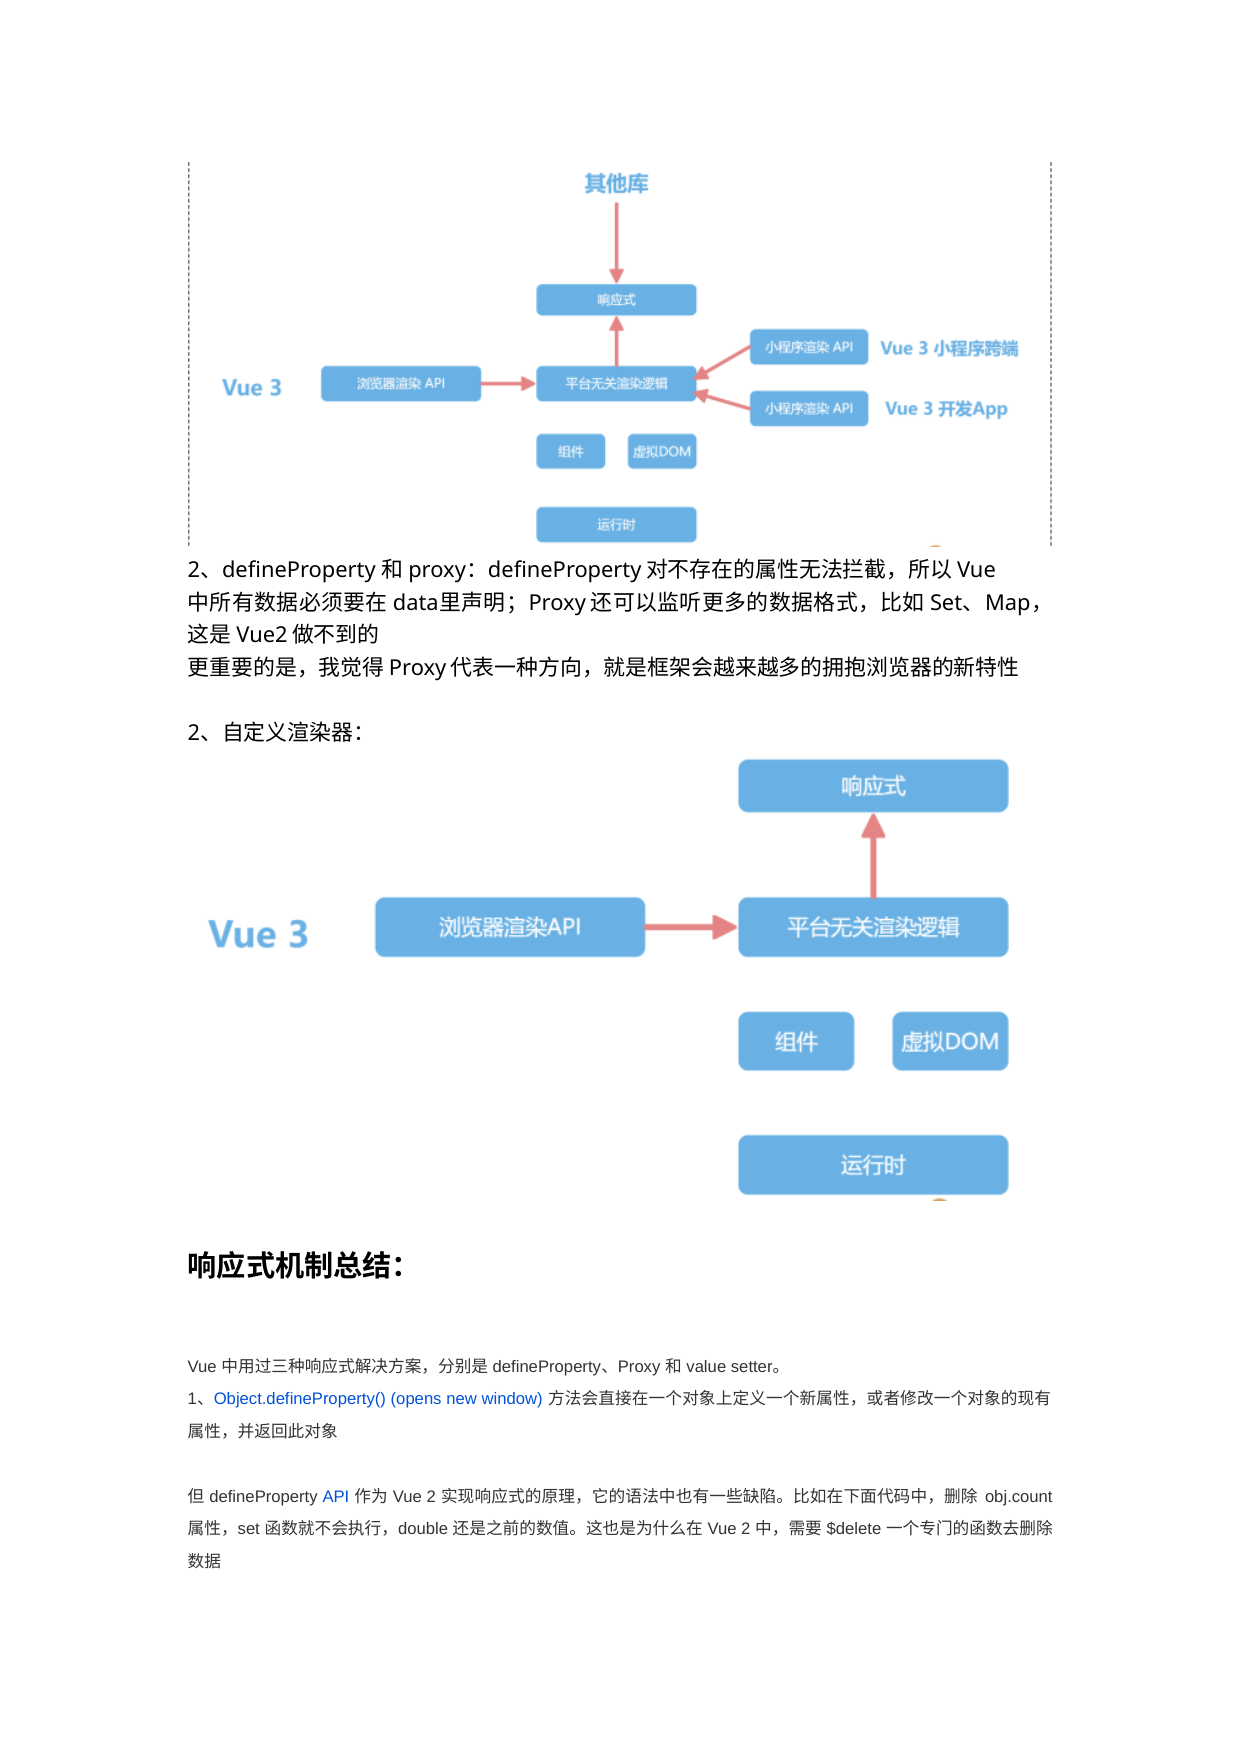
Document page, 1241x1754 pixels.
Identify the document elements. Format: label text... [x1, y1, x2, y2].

list 中所有数据必须要在data⾥声明；Proxy还可以监听更多的数据格式，⽐如Set、Map，这是 Vue2做不到的 [187, 584, 1053, 649]
text Vue 中用过三种响应式解决方案，分别是 defineProperty、Proxy 和 value setter。 [187, 1350, 1053, 1382]
subtitle 响应式机制总结： [187, 1231, 1053, 1296]
list 更重要的是，我觉得Proxy代表⼀种⽅向，就是框架会越来越多的拥抱浏览器的新特性 [187, 649, 1053, 682]
list 2、deﬁneProperty 和 proxy：deﬁneProperty对不存在的属性⽆法拦截，所以 Vue [187, 552, 1053, 584]
list 但 defineProperty API 作为 Vue 2 实现响应式的原理，它的语法中也有一些缺陷。比如在下面代码中，删除 obj.count 属性，set 函数就不会执行，double 还是之前的数值。这也是为什么在 Vue 2 中，需要 $delete 一个专门的函数去删除数据 [187, 1480, 1053, 1577]
list Object.defineProperty() (opens new window) 方法会直接在一个对象上定义一个新属性，或者修改一个对象的现有属性，并返回此对象 [187, 1382, 1053, 1447]
list 自定义渲染器： [187, 714, 1053, 747]
picture [187, 747, 1029, 1201]
picture [187, 162, 1053, 547]
